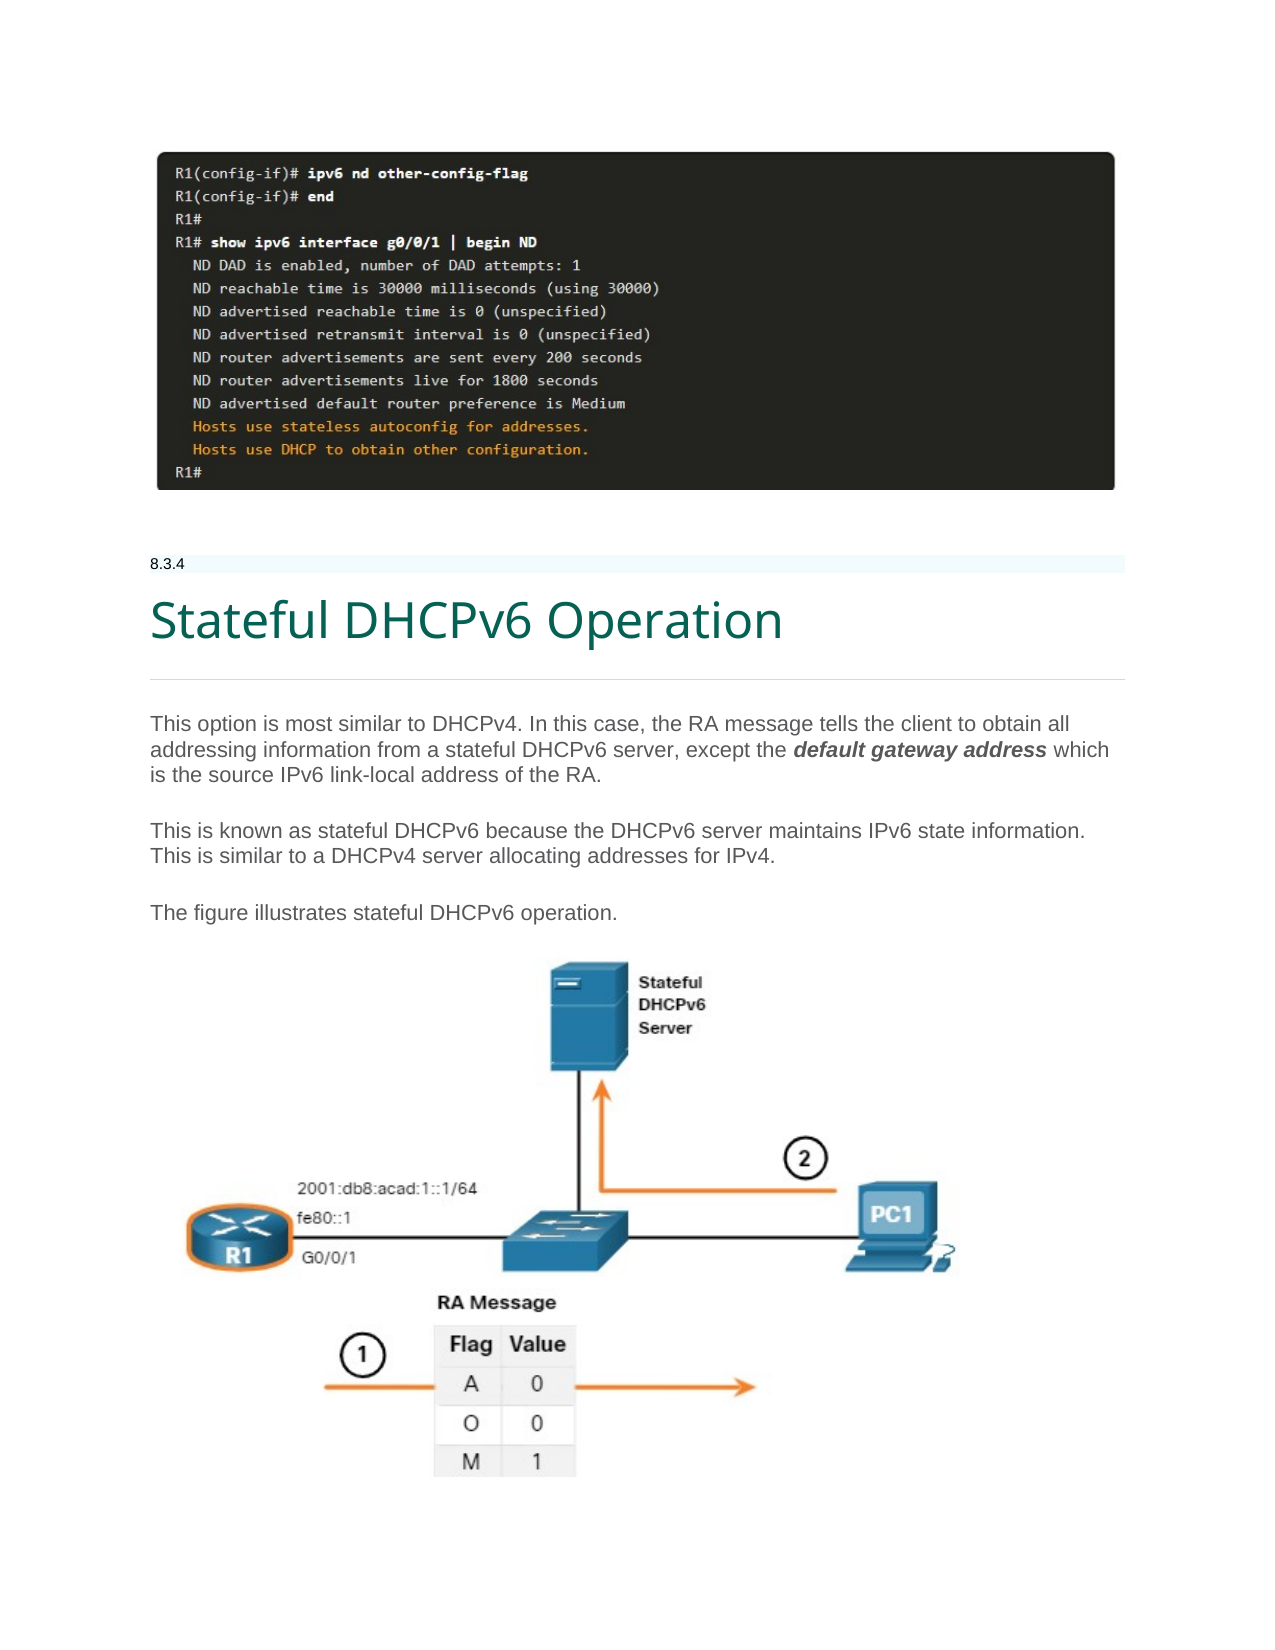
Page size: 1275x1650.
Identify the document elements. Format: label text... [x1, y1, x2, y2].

text This is known as stateful DHCPv6 because the DHCPv6 server maintains IPv6 state information. This is similar to a DHCPv4 server allocating addresses for IPv4. [150, 818, 1125, 869]
picture [150, 150, 1125, 490]
text The figure illustrates stateful DHCPv6 operation. [150, 900, 1125, 925]
text This option is most similar to DHCPv4. In this case, the RA message tells the client to obtain all addressing information from a stateful DHCPv6 server, except the default gateway address which is the source IPv6 link-local address of the RA. [150, 711, 1125, 787]
text Stateful DHCPv6 Operation [150, 585, 1125, 679]
picture [150, 956, 1125, 1477]
text 8.3.4 [150, 555, 1125, 573]
